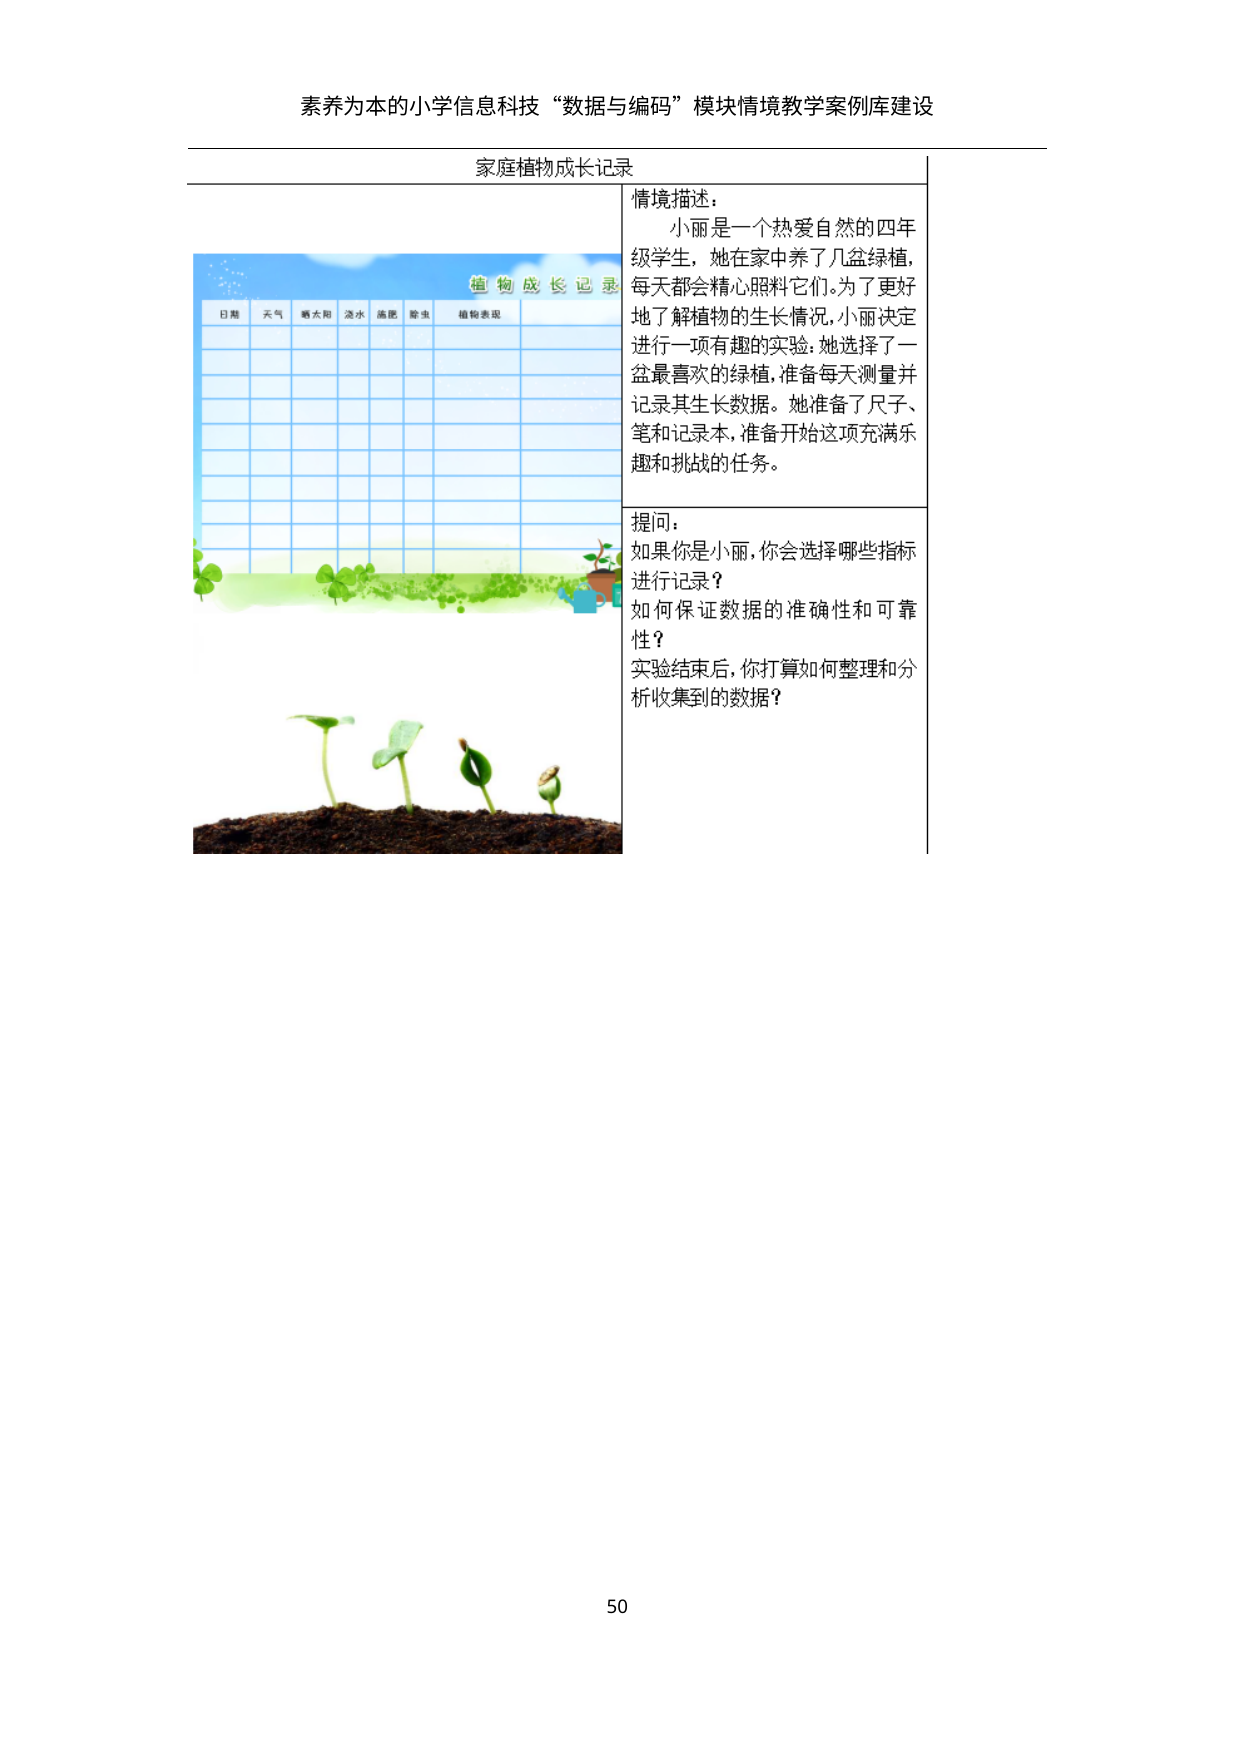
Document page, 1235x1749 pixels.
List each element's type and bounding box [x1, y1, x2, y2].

picture [187, 156, 932, 854]
